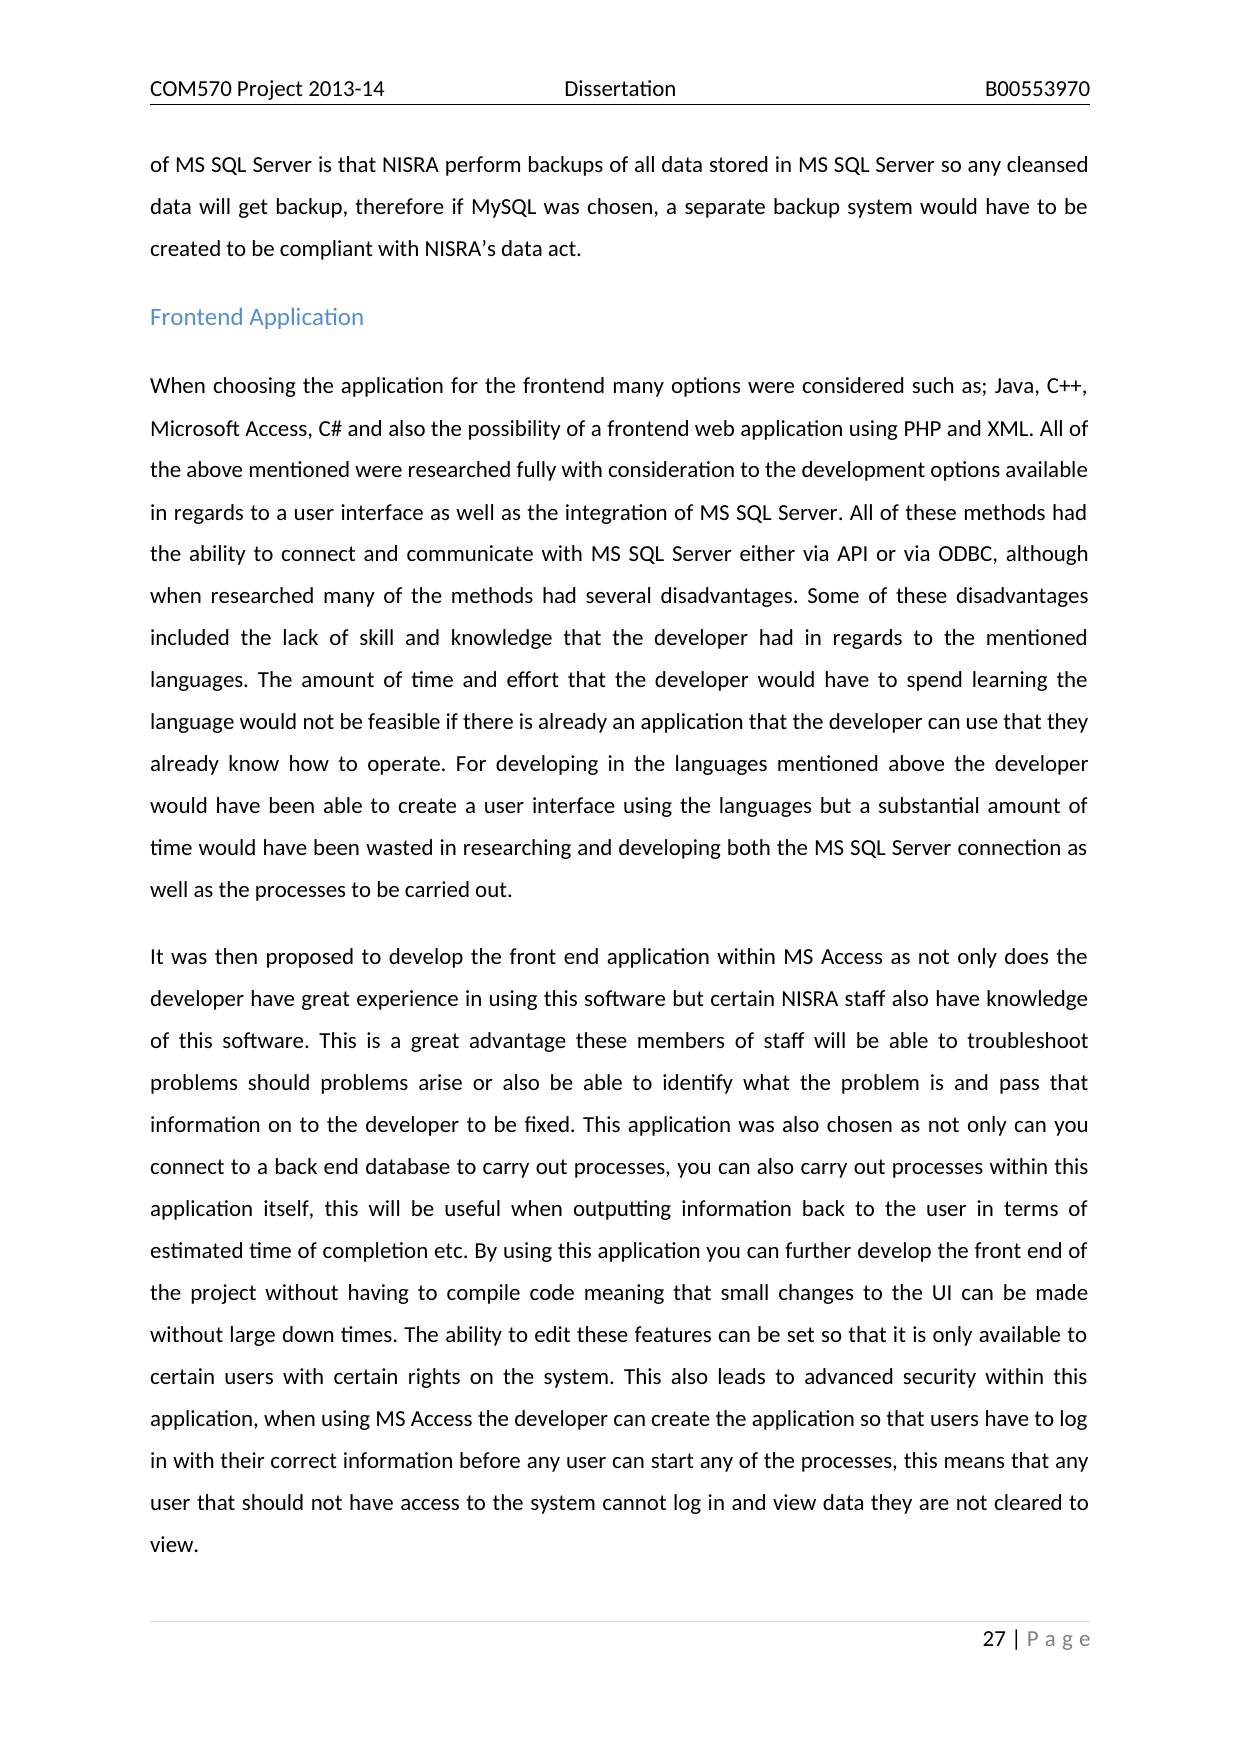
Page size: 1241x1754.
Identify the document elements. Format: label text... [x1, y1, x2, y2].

text When choosing the application for the frontend many options were considered such as; Java, C++, Microsoft Access, C# and also the possibility of a frontend web application using PHP and XML. All of the above mentioned were researched fully with consideration to the development options available in regards to a user interface as well as the integration of MS SQL Server. All of these methods had the ability to connect and communicate with MS SQL Server either via API or via ODBC, although when researched many of the methods had several disadvantages. Some of these disadvantages included the lack of skill and knowledge that the developer had in regards to the mentioned languages. The amount of time and effort that the developer would have to spend learning the language would not be feasible if there is already an application that the developer can use that they already know how to operate. For developing in the languages mentioned above the developer would have been able to create a user interface using the languages but a substantial amount of time would have been wasted in researching and developing both the MS SQL Server connection as well as the processes to be carried out. [150, 372, 1090, 903]
text Frontend Application [150, 301, 1090, 331]
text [150, 150, 1090, 262]
text It was then proposed to develop the front end application within MS Access as not only does the developer have great experience in using this software but certain NISRA staff also have knowledge of this software. This is a great advantage these members of staff will be able to troubleshoot problems should problems arise or also be able to identify what the problem is and pass that information on to the developer to be fixed. This application was also chosen as not only can you connect to a back end database to carry out processes, you can also carry out processes within this application itself, this will be useful when outputting information back to the user in terms of estimated time of completion etc. By using this application you can further develop the front end of the project without having to compile code meaning that small changes to the UI can be made without large down times. The ability to edit these features can be set so that it is only available to certain users with certain rights on the system. This also leads to advanced security within this application, when using MS Access the developer can create the application so that users have to log in with their correct information before any user can start any of the processes, this means that any user that should not have access to the system cannot log in and view data they are not cleared to view. [150, 942, 1090, 1558]
